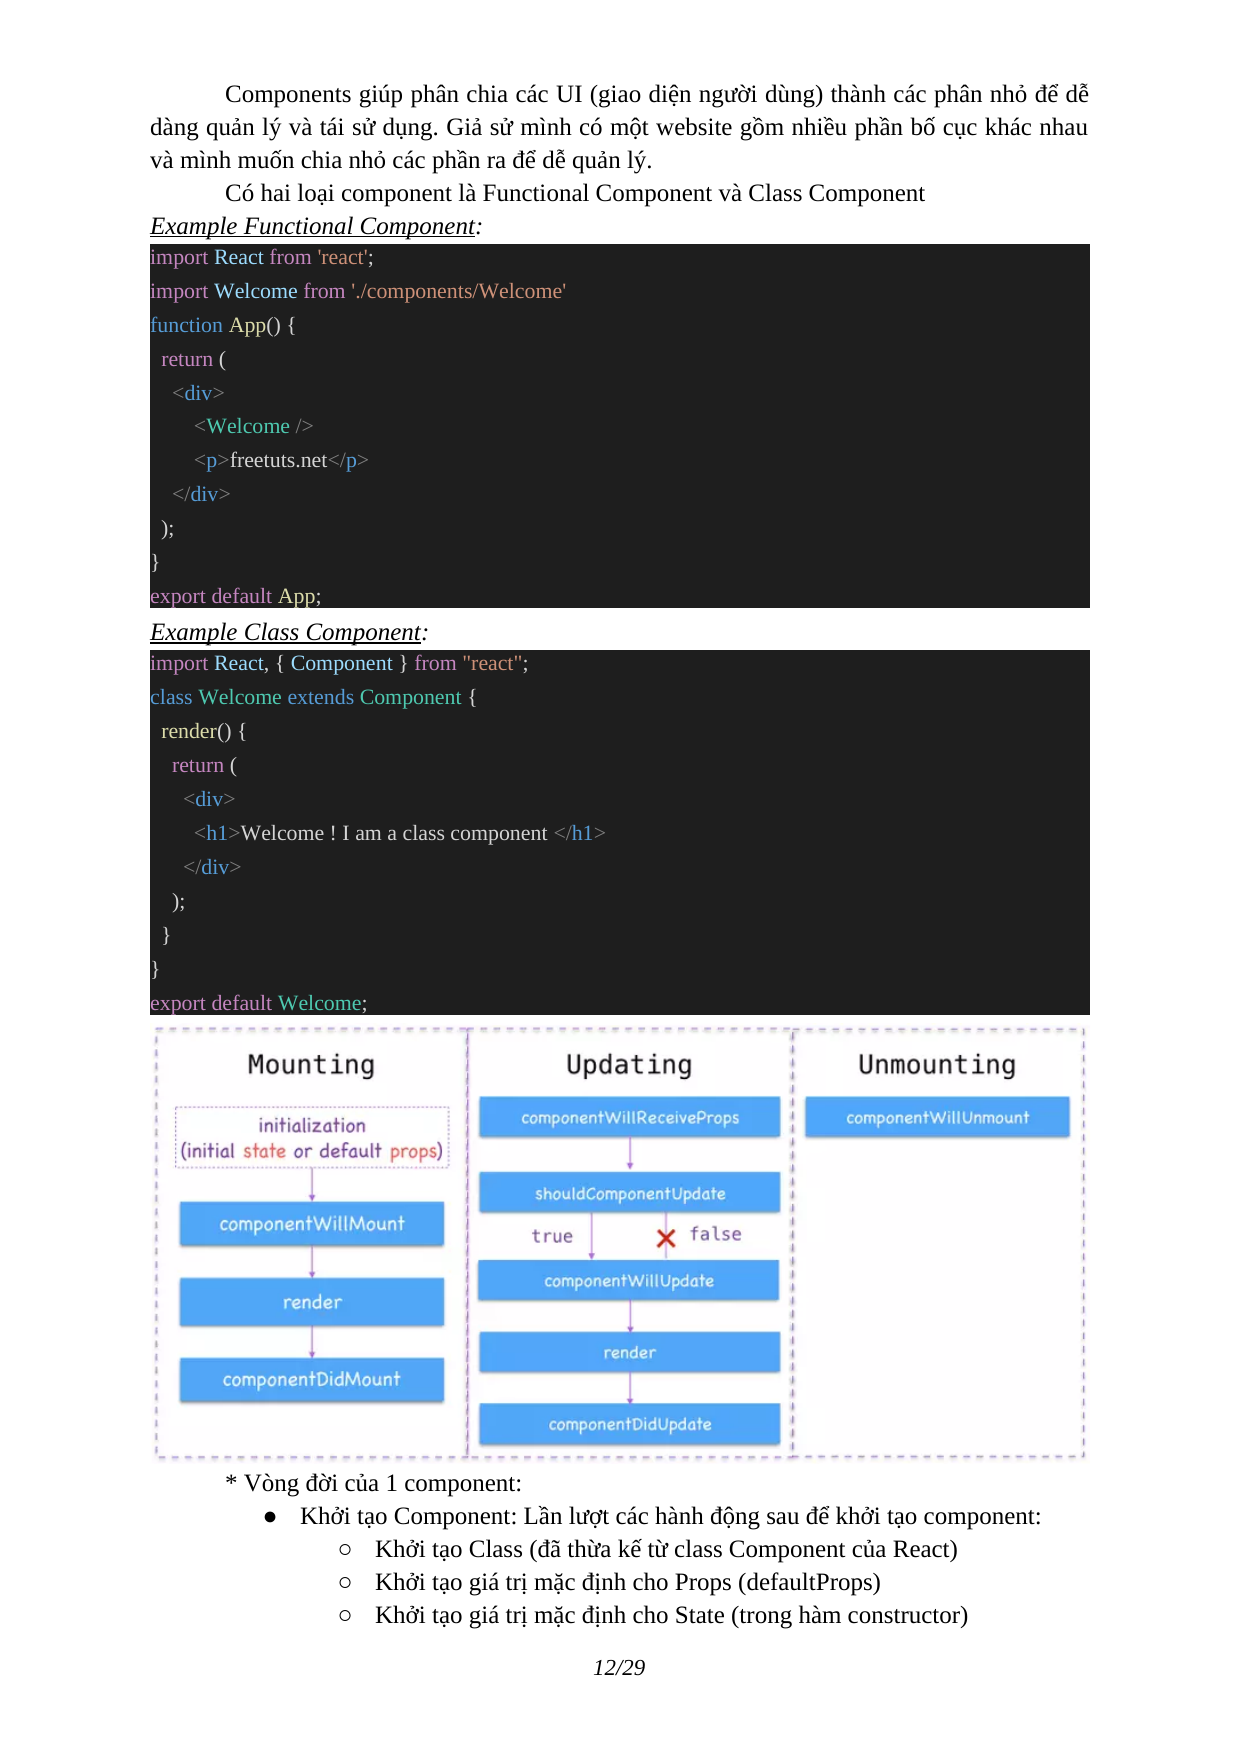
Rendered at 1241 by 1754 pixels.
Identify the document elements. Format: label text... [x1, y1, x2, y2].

text Example Class Component: [150, 617, 1090, 646]
text ); [150, 515, 1090, 541]
text } [150, 922, 1090, 947]
text import React, { Component } from "react"; [150, 650, 1090, 676]
list Khởi tạo giá trị mặc định cho State (trong hàm constructor) [337, 1600, 1090, 1629]
text render() { [150, 718, 1090, 743]
list Khởi tạo giá trị mặc định cho Props (defaultProps) [337, 1567, 1090, 1596]
text <div> [150, 379, 1090, 405]
picture [150, 1023, 1091, 1464]
text <Welcome /> [150, 413, 1090, 439]
text export default App; [150, 583, 1090, 608]
text Example Functional Component: [150, 211, 1090, 239]
text export default Welcome; [150, 990, 1090, 1015]
text function App() { [150, 312, 1090, 337]
list Khởi tạo Class (đã thừa kế từ class Component của React) [337, 1534, 1090, 1563]
text <h1>Welcome ! I am a class component </h1> [150, 820, 1090, 845]
text return ( [150, 346, 1090, 371]
list Khởi tạo Component: Lần lượt các hành động sau để khởi tạo component: [262, 1501, 1090, 1530]
text import Welcome from './components/Welcome' [150, 278, 1090, 303]
text Components giúp phân chia các UI (giao diện người dùng) thành các phân nhỏ để dễ dàng quản lý và tái sử dụng. Giả sử mình có một website gồm nhiều phần bố cục khác nhau và mình muốn chia nhỏ các phần ra để dễ quản lý. [150, 79, 1090, 173]
text Có hai loại component là Functional Component và Class Component [150, 178, 1090, 206]
text <div> [150, 786, 1090, 811]
text </div> [150, 854, 1090, 879]
text ); [150, 888, 1090, 913]
text class Welcome extends Component { [150, 684, 1090, 709]
text return ( [150, 752, 1090, 777]
text </div> [150, 481, 1090, 507]
text } [150, 549, 1090, 574]
text <p>freetuts.net</p> [150, 447, 1090, 473]
text } [150, 956, 1090, 981]
text * Vòng đời của 1 component: [150, 1468, 1090, 1497]
text import React from 'react'; [150, 244, 1090, 269]
